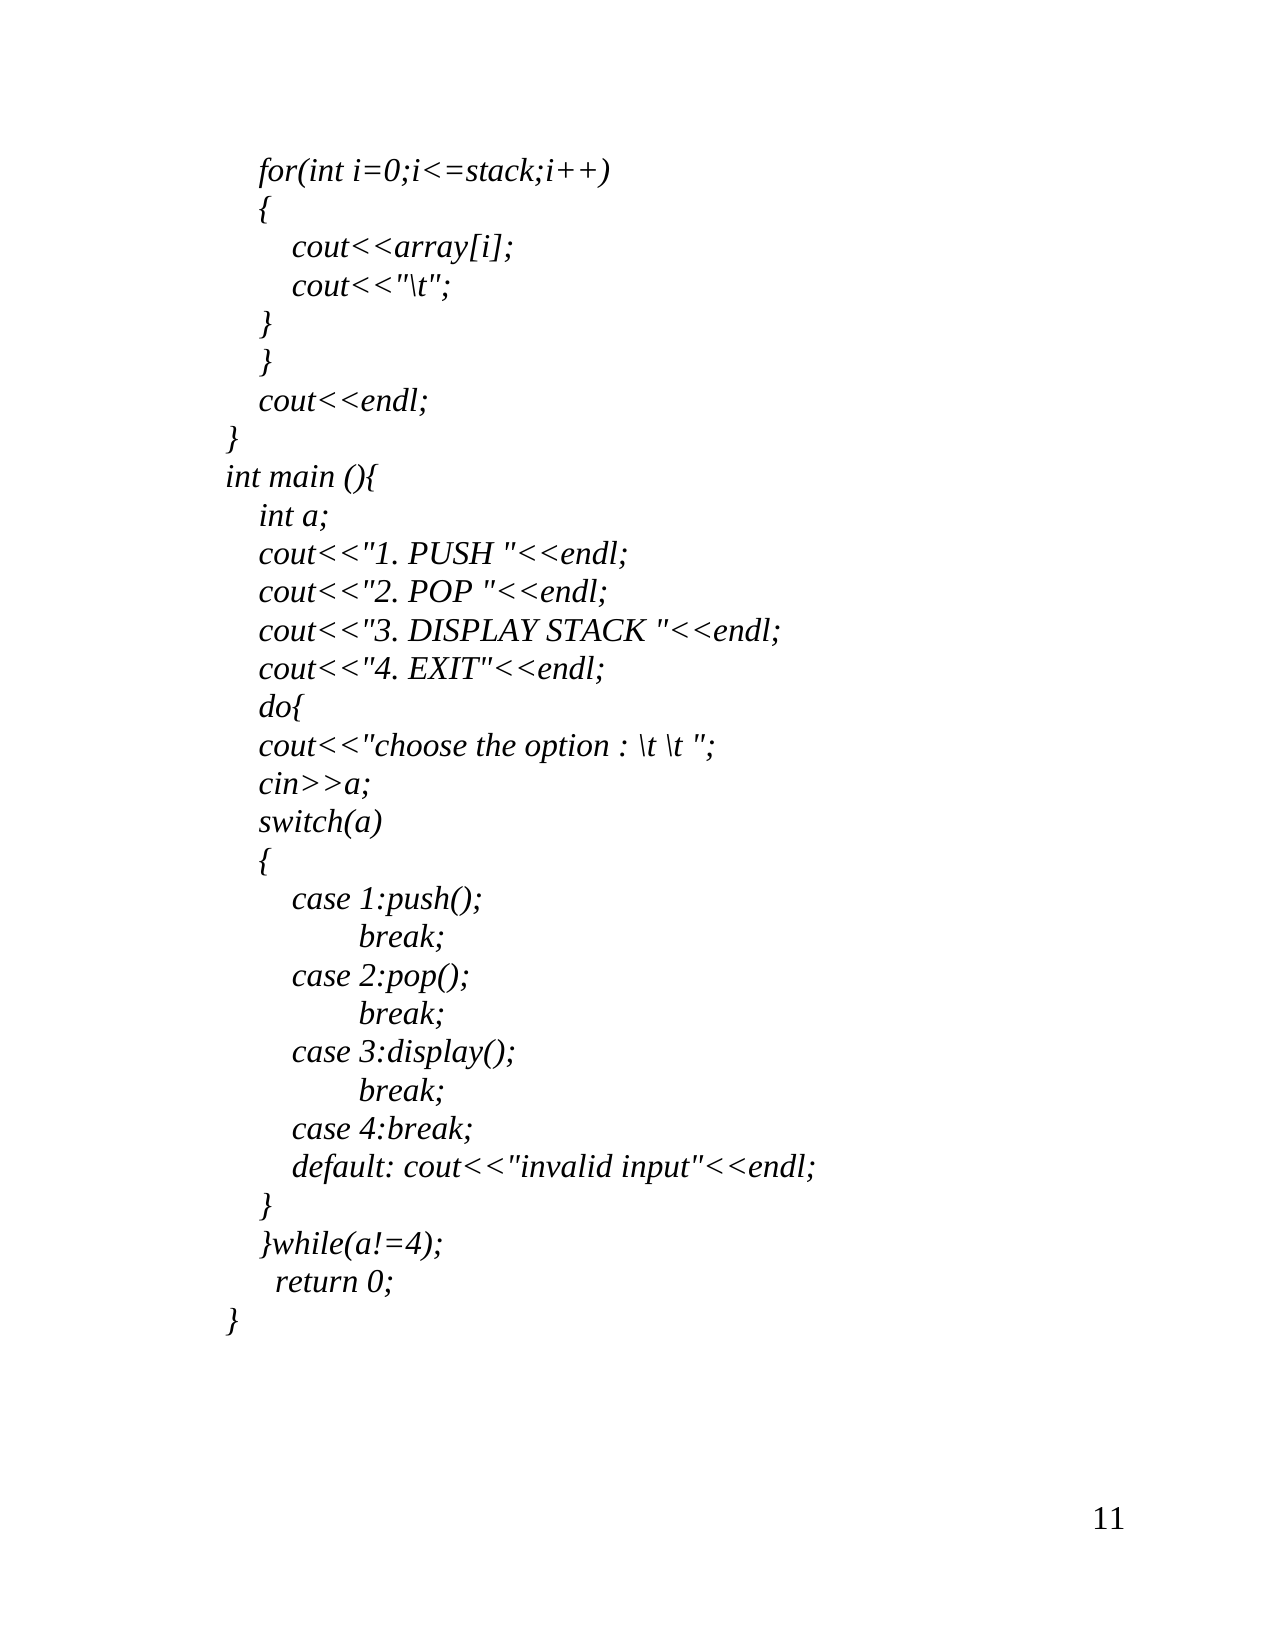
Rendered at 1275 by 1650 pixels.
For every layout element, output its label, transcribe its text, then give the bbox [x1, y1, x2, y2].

text cout<<"\t"; [225, 265, 1125, 303]
text cout<<"1. PUSH "<<endl; [225, 533, 1125, 572]
text break; [225, 917, 1125, 955]
text } [225, 1185, 1125, 1223]
text cout<<array[i]; [225, 227, 1125, 265]
text break; [225, 993, 1125, 1032]
text for(int i=0;i<=stack;i++) [225, 150, 1125, 188]
text cout<<"4. EXIT"<<endl; [225, 648, 1125, 687]
text } [225, 1300, 1125, 1338]
text default: cout<<"invalid input"<<endl; [225, 1147, 1125, 1185]
text }while(a!=4); [225, 1223, 1125, 1262]
text case 4:break; [225, 1108, 1125, 1147]
text } [225, 418, 1125, 457]
text cout<<"choose the option : \t \t "; [225, 725, 1125, 763]
text cout<<"3. DISPLAY STACK "<<endl; [225, 610, 1125, 648]
text case 3:display(); [225, 1032, 1125, 1070]
text case 2:pop(); [225, 955, 1125, 993]
text cout<<"2. POP "<<endl; [225, 572, 1125, 610]
text } [225, 303, 1125, 342]
text cout<<endl; [225, 380, 1125, 418]
text } [225, 342, 1125, 380]
text case 1:push(); [225, 878, 1125, 917]
text cin>>a; [225, 763, 1125, 802]
text { [225, 188, 1125, 227]
text int main (){ [225, 457, 1125, 495]
text return 0; [225, 1262, 1125, 1300]
text { [225, 840, 1125, 878]
text do{ [225, 687, 1125, 725]
text switch(a) [225, 802, 1125, 840]
text int a; [225, 495, 1125, 533]
text break; [225, 1070, 1125, 1108]
